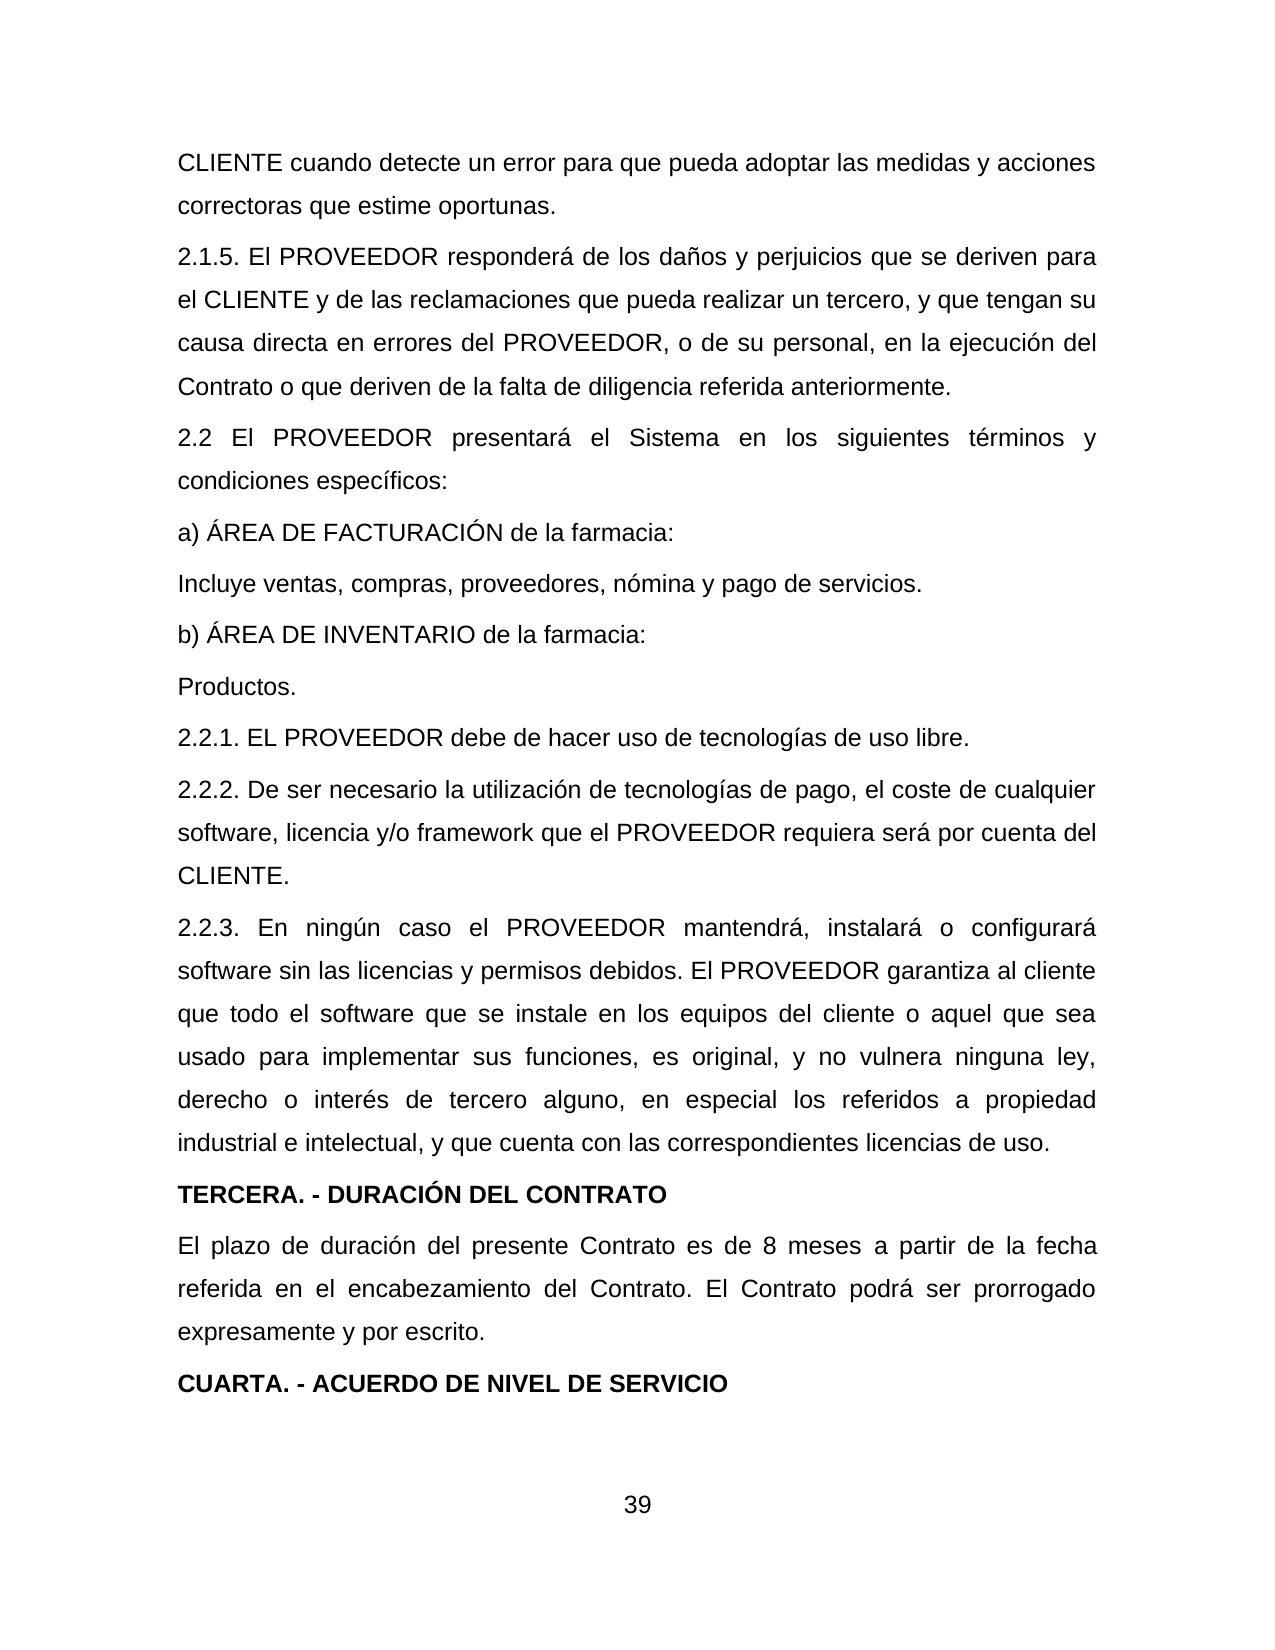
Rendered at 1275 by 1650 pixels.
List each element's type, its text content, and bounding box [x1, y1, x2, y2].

text Incluye ventas, compras, proveedores, nómina y pago de servicios. [177, 569, 1098, 598]
text a) ÁREA DE FACTURACIÓN de la farmacia: [177, 518, 1098, 546]
text El plazo de duración del presente Contrato es de 8 meses a partir de la fecha referida en el encabezamiento del Contrato. El Contrato podrá ser prorrogado expresamente y por escrito. [177, 1231, 1098, 1346]
text TERCERA. - DURACIÓN DEL CONTRATO [177, 1180, 1098, 1208]
text 2.2.2. De ser necesario la utilización de tecnologías de pago, el coste de cualquier software, licencia y/o framework que el PROVEEDOR requiera será por cuenta del CLIENTE. [177, 775, 1098, 890]
text 2.1.5. El PROVEEDOR responderá de los daños y perjuicios que se deriven para el CLIENTE y de las reclamaciones que pueda realizar un tercero, y que tengan su causa directa en errores del PROVEEDOR, o de su personal, en la ejecución del Contrato o que deriven de la falta de diligencia referida anteriormente. [177, 242, 1098, 400]
text b) ÁREA DE INVENTARIO de la farmacia: [177, 621, 1098, 649]
text 2.2 El PROVEEDOR presentará el Sistema en los siguientes términos y condiciones específicos: [177, 423, 1098, 495]
text 2.2.3. En ningún caso el PROVEEDOR mantendrá, instalará o configurará software sin las licencias y permisos debidos. El PROVEEDOR garantiza al cliente que todo el software que se instale en los equipos del cliente o aquel que sea usado para implementar sus funciones, es original, y no vulnera ninguna ley, derecho o interés de tercero alguno, en especial los referidos a propiedad industrial e intelectual, y que cuenta con las correspondientes licencias de uso. [177, 913, 1098, 1157]
text Productos. [177, 672, 1098, 701]
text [177, 148, 1098, 219]
text 2.2.1. EL PROVEEDOR debe de hacer uso de tecnologías de uso libre. [177, 723, 1098, 752]
text CUARTA. - ACUERDO DE NIVEL DE SERVICIO [177, 1369, 1098, 1398]
